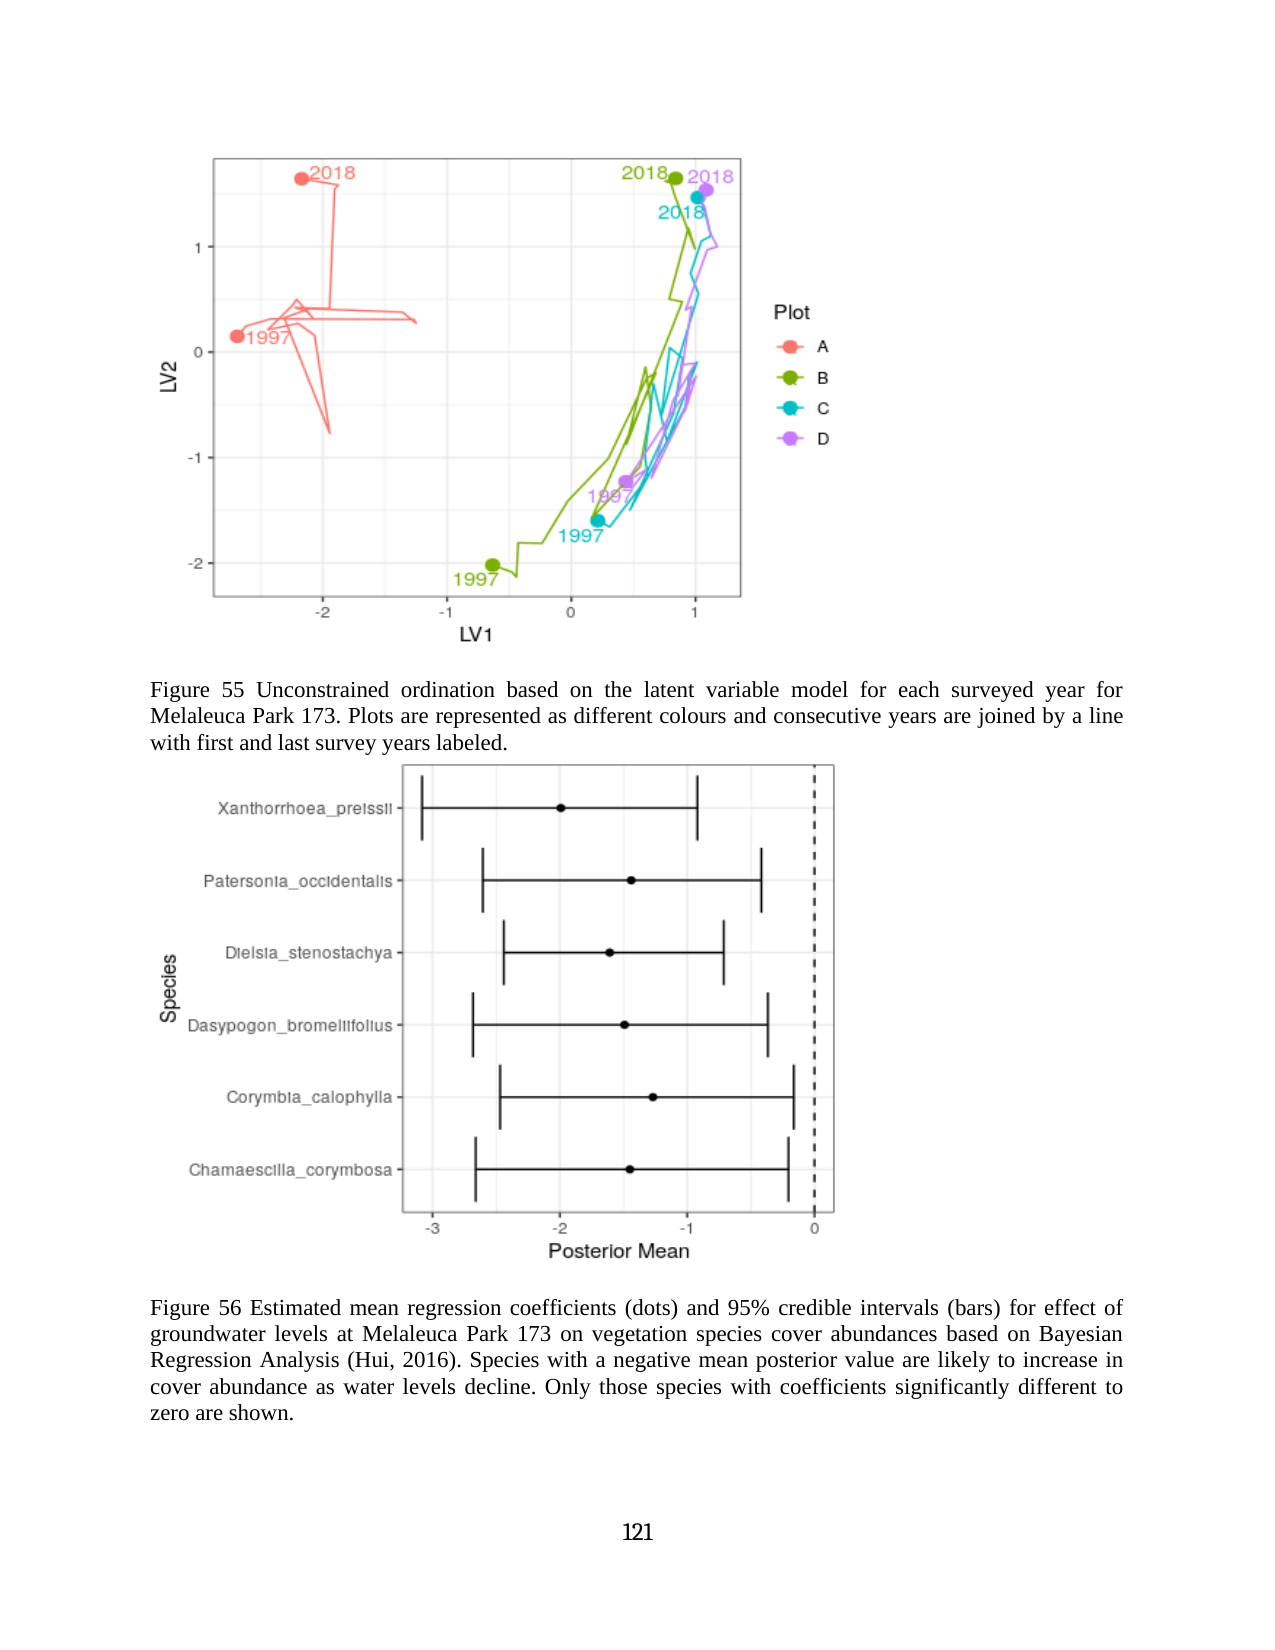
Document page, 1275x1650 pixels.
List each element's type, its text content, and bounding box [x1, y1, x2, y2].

picture [150, 150, 851, 656]
text Figure 56 Estimated mean regression coefficients (dots) and 95% credible intervals (bars) for effect of groundwater levels at Melaleuca Park 173 on vegetation species cover abundances based on Bayesian Regression Analysis (Hui, 2016). Species with a negative mean posterior value are likely to increase in cover abundance as water levels decline. Only those species with coefficients significantly different to zero are shown. [150, 1294, 1125, 1425]
text Figure 55 Unconstrained ordination based on the latent variable model for each surveyed year for Melaleuca Park 173. Plots are represented as different colours and consecutive years are joined by a line with first and last survey years labeled. [150, 676, 1125, 755]
picture [150, 755, 845, 1273]
